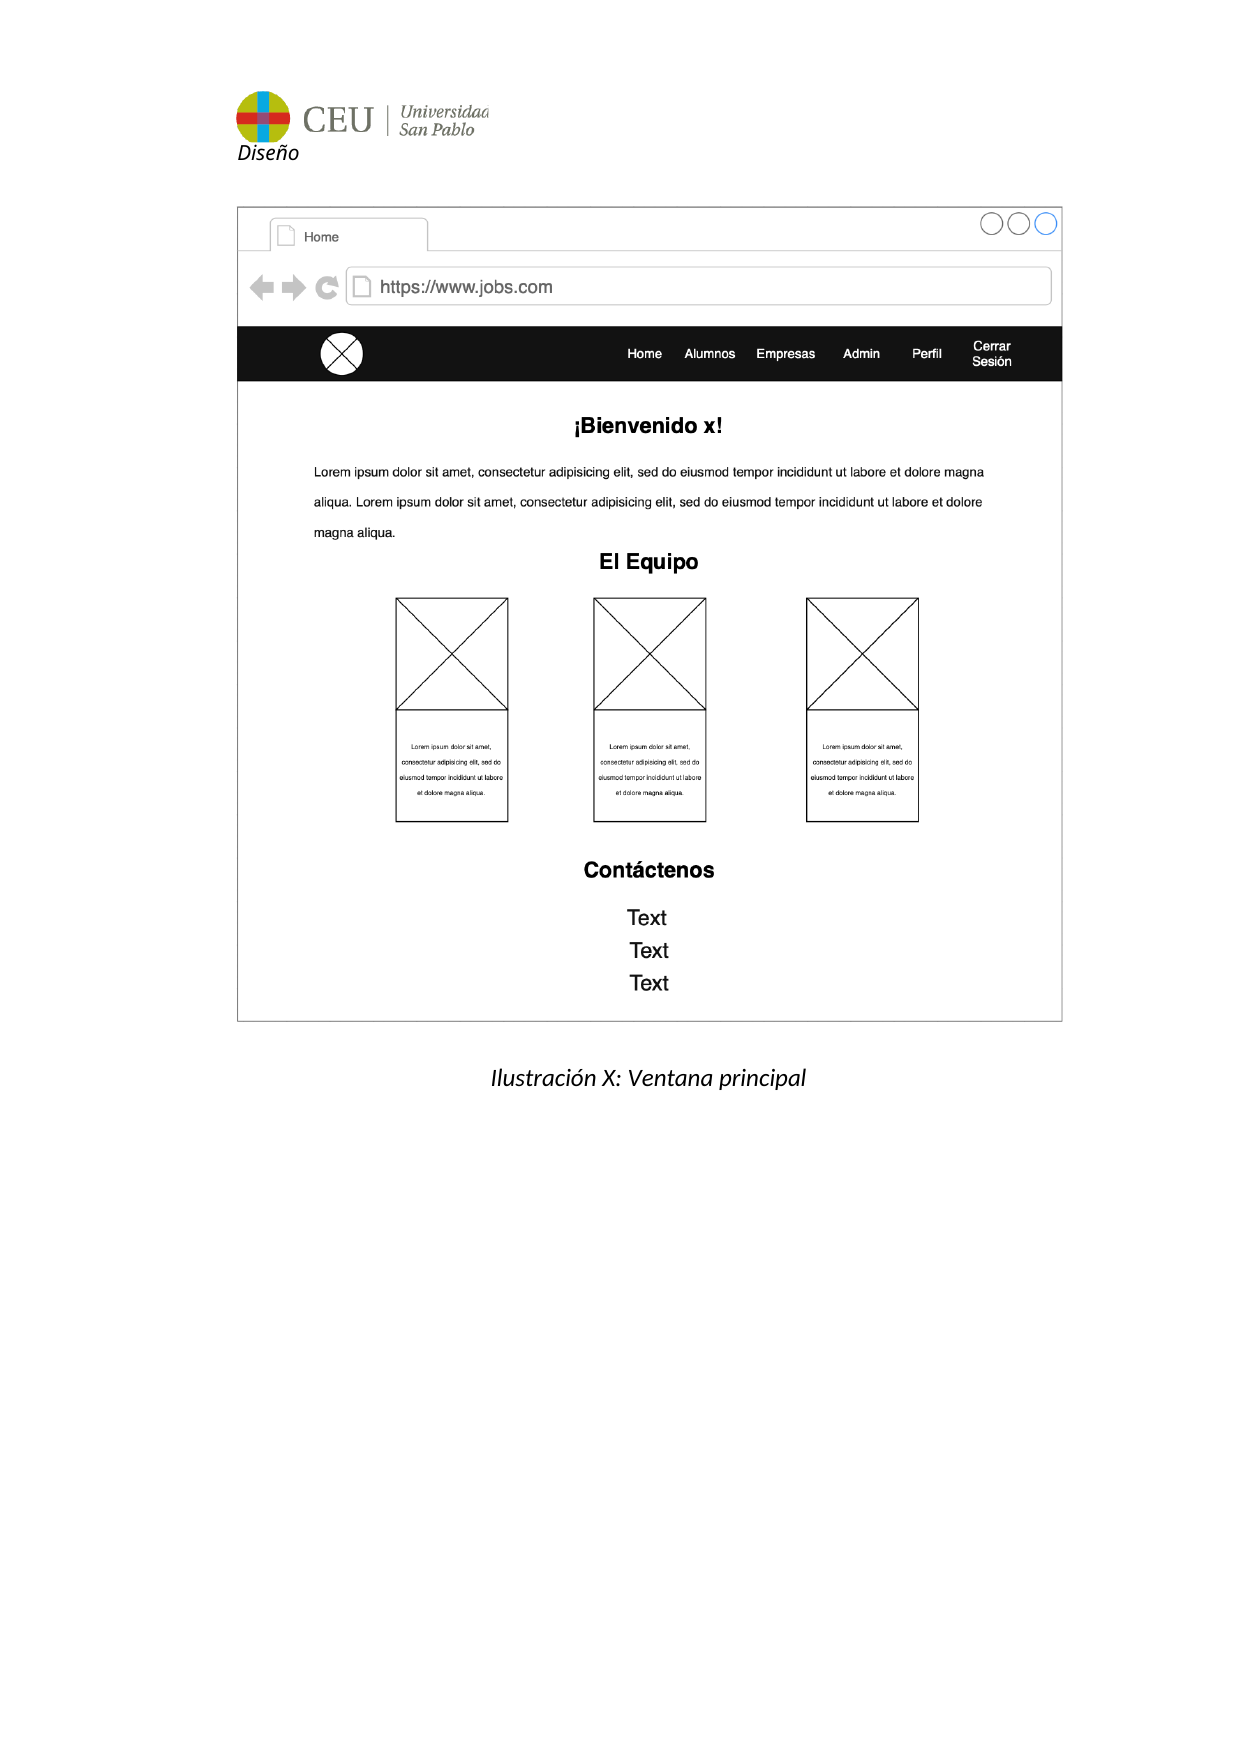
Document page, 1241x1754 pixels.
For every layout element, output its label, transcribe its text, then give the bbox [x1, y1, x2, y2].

picture [235, 89, 489, 143]
picture [236, 206, 1063, 1022]
text Ilustración X: Ventana principal [236, 1062, 1063, 1092]
